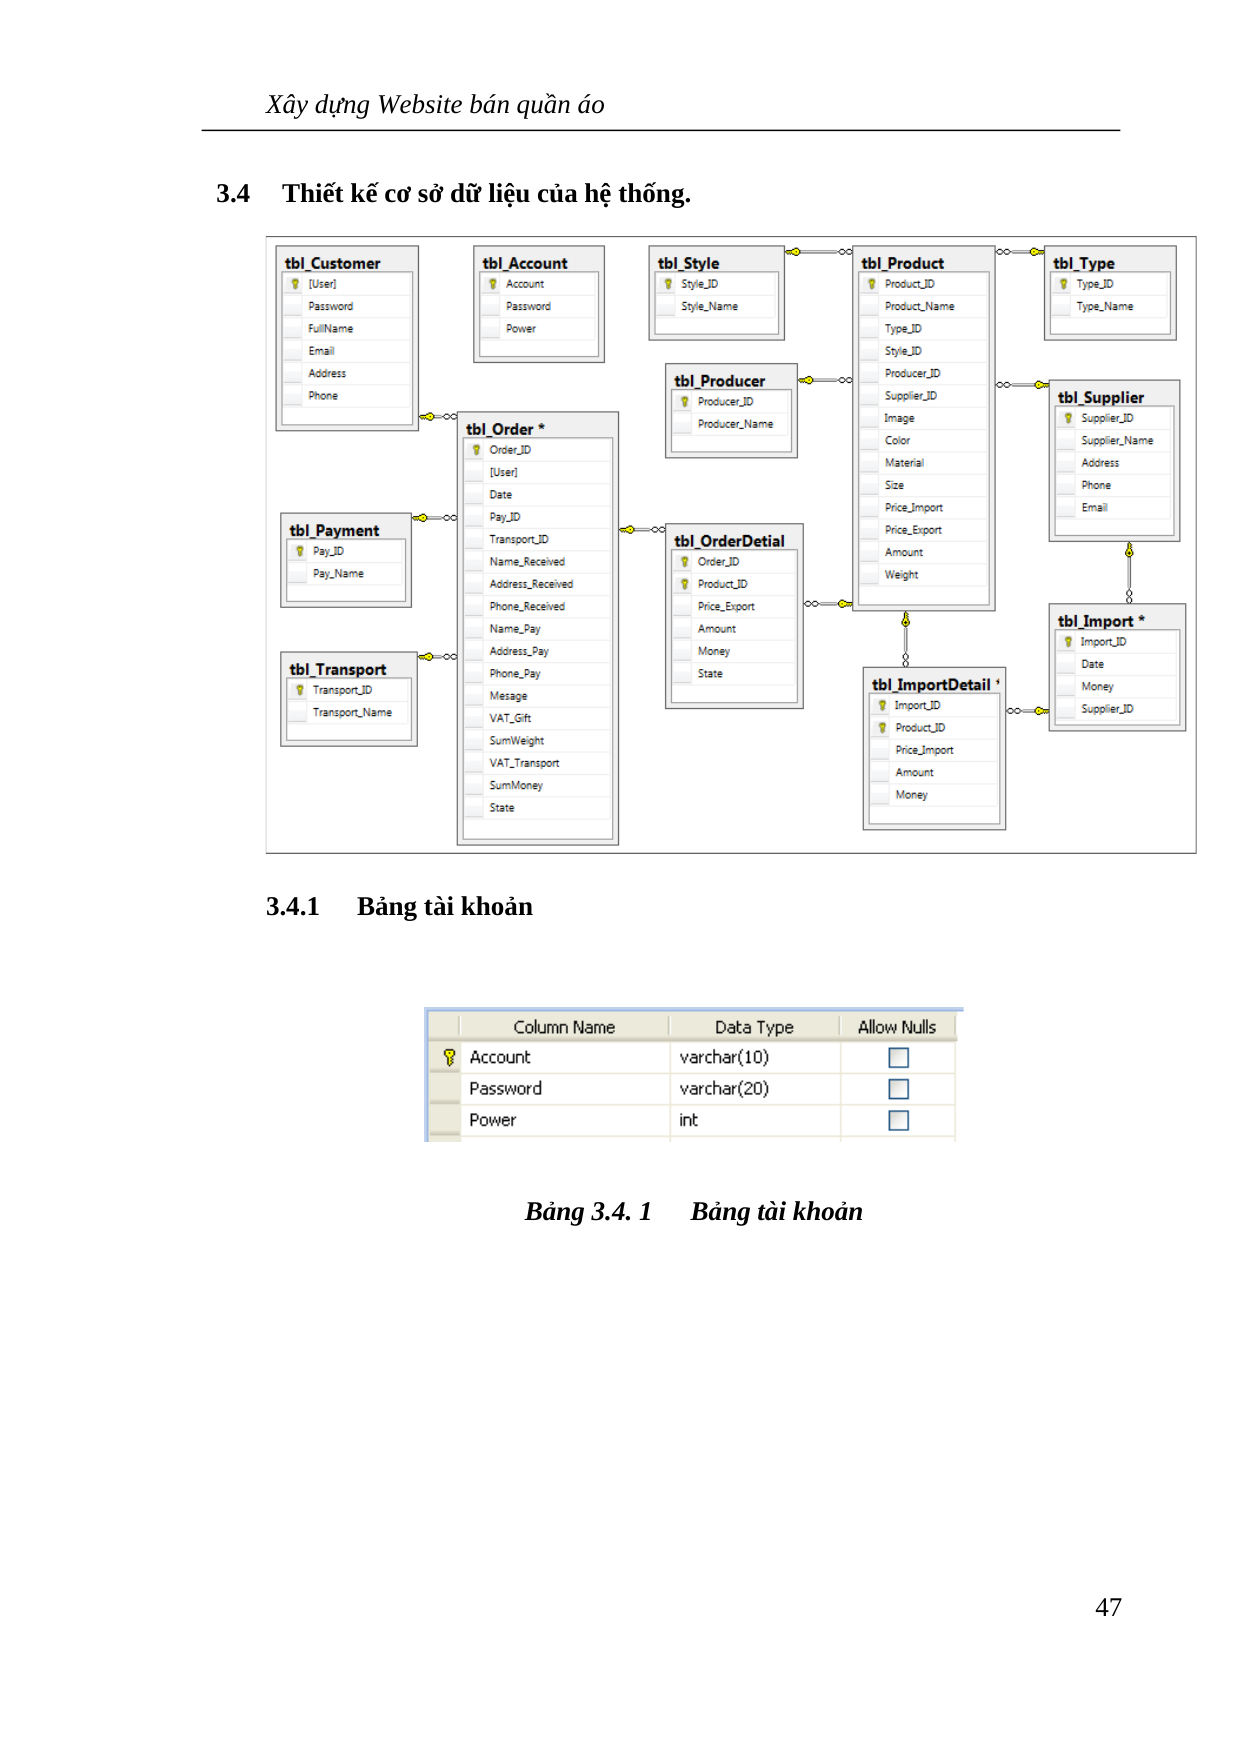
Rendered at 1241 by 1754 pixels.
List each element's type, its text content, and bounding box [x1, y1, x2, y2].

text Bảng 3.4. 1 Bảng tài khoản [207, 1195, 1122, 1226]
picture [265, 236, 1197, 854]
subtitle 3.4.1 Bảng tài khoản [207, 889, 1122, 921]
list Thiết kế cơ sở dữ liệu của hệ thống. [216, 177, 1122, 208]
picture [424, 1007, 964, 1142]
